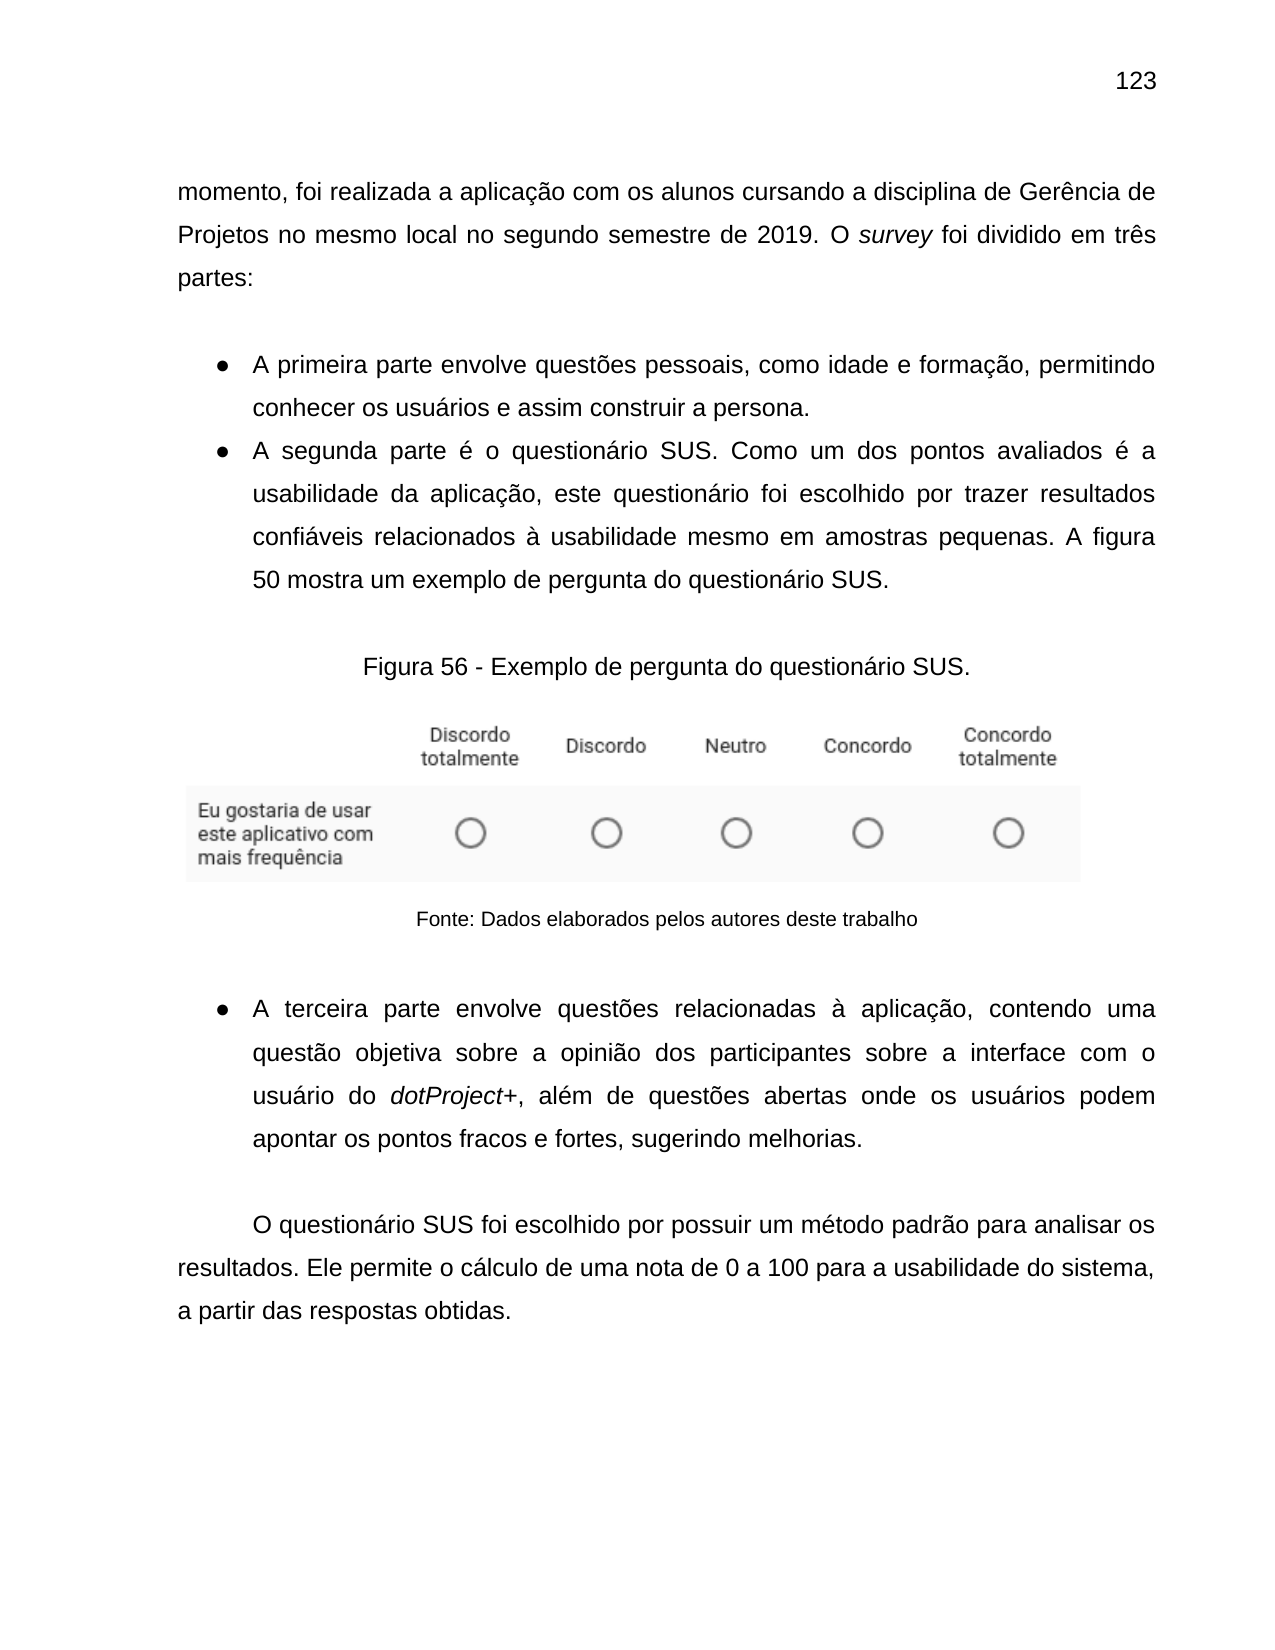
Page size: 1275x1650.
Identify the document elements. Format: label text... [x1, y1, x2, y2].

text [177, 177, 1157, 292]
picture [177, 709, 1084, 882]
list A segunda parte é o questionário SUS. Como um dos pontos avaliados é a usabilidade da aplicação, este questionário foi escolhido por trazer resultados confiáveis relacionados à usabilidade mesmo em amostras pequenas. A figura 50 mostra um exemplo de pergunta do questionário SUS. [215, 436, 1157, 594]
text O questionário SUS foi escolhido por possuir um método padrão para analisar os resultados. Ele permite o cálculo de uma nota de 0 a 100 para a usabilidade do sistema, a partir das respostas obtidas. [177, 1210, 1157, 1325]
text Figura 56 - Exemplo de pergunta do questionário SUS. [177, 652, 1157, 680]
list A primeira parte envolve questões pessoais, como idade e formação, permitindo conhecer os usuários e assim construir a persona. [215, 350, 1157, 422]
text Fonte: Dados elaborados pelos autores deste trabalho [177, 906, 1157, 930]
list A terceira parte envolve questões relacionadas à aplicação, contendo uma questão objetiva sobre a opinião dos participantes sobre a interface com o usuário do dotProject+, além de questões abertas onde os usuários podem apontar os pontos fracos e fortes, sugerindo melhorias. [215, 994, 1157, 1152]
